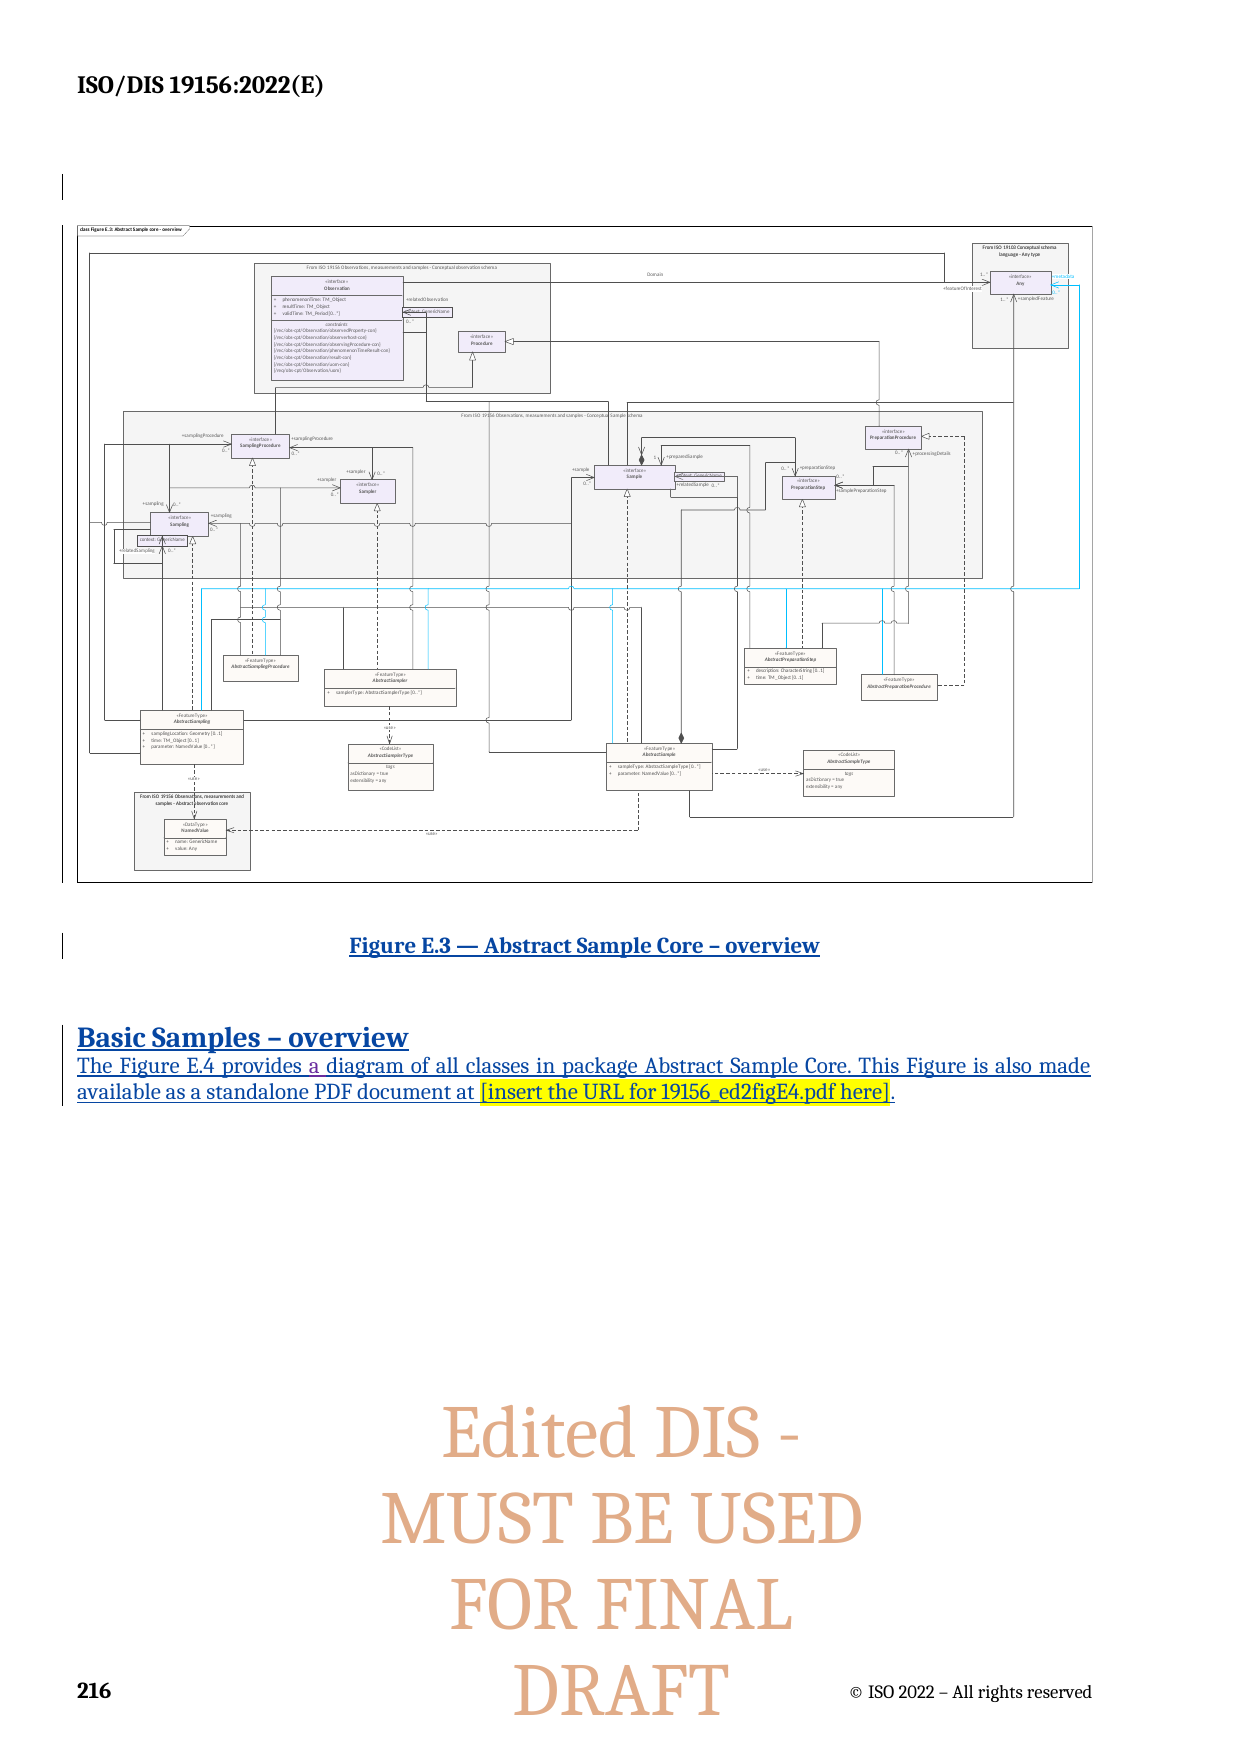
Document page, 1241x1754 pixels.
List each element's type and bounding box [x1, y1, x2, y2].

picture [253, 588, 277, 656]
picture [411, 588, 485, 670]
picture [487, 585, 678, 744]
